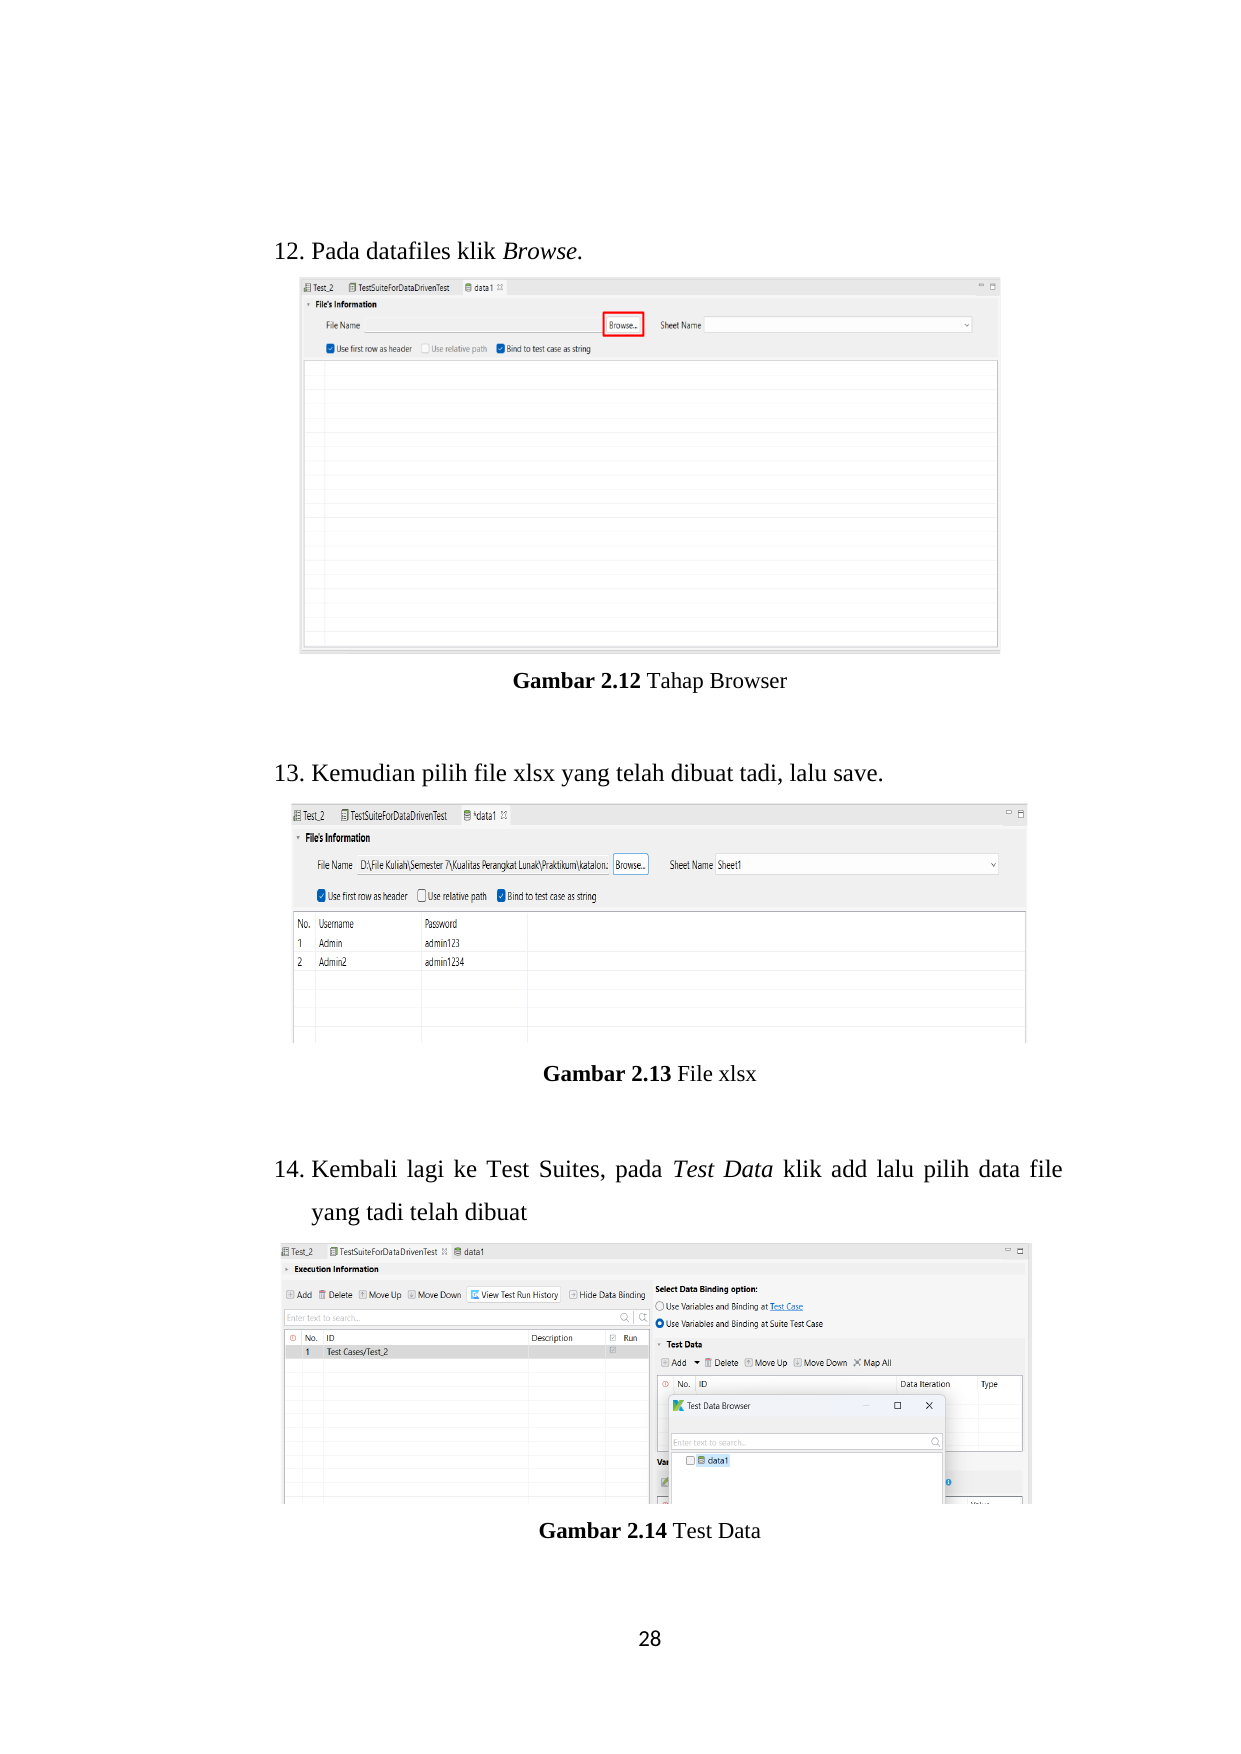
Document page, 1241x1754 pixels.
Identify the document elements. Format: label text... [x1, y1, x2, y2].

text Gambar 2.14 Test Data [236, 1517, 1063, 1544]
picture [291, 803, 1028, 1043]
picture [280, 1243, 1033, 1504]
list Pada datafiles klik Browse. [274, 236, 1063, 265]
text Gambar 2.12 Tahap Browser [236, 667, 1063, 694]
picture [299, 277, 1001, 654]
list Kembali lagi ke Test Suites, pada Test Data klik add lalu pilih data file yang tadi telah dibuat [274, 1154, 1063, 1226]
list Kemudian pilih file xlsx yang telah dibuat tadi, lalu save. [274, 758, 1063, 787]
text Gambar 2.13 File xlsx [236, 1060, 1063, 1086]
